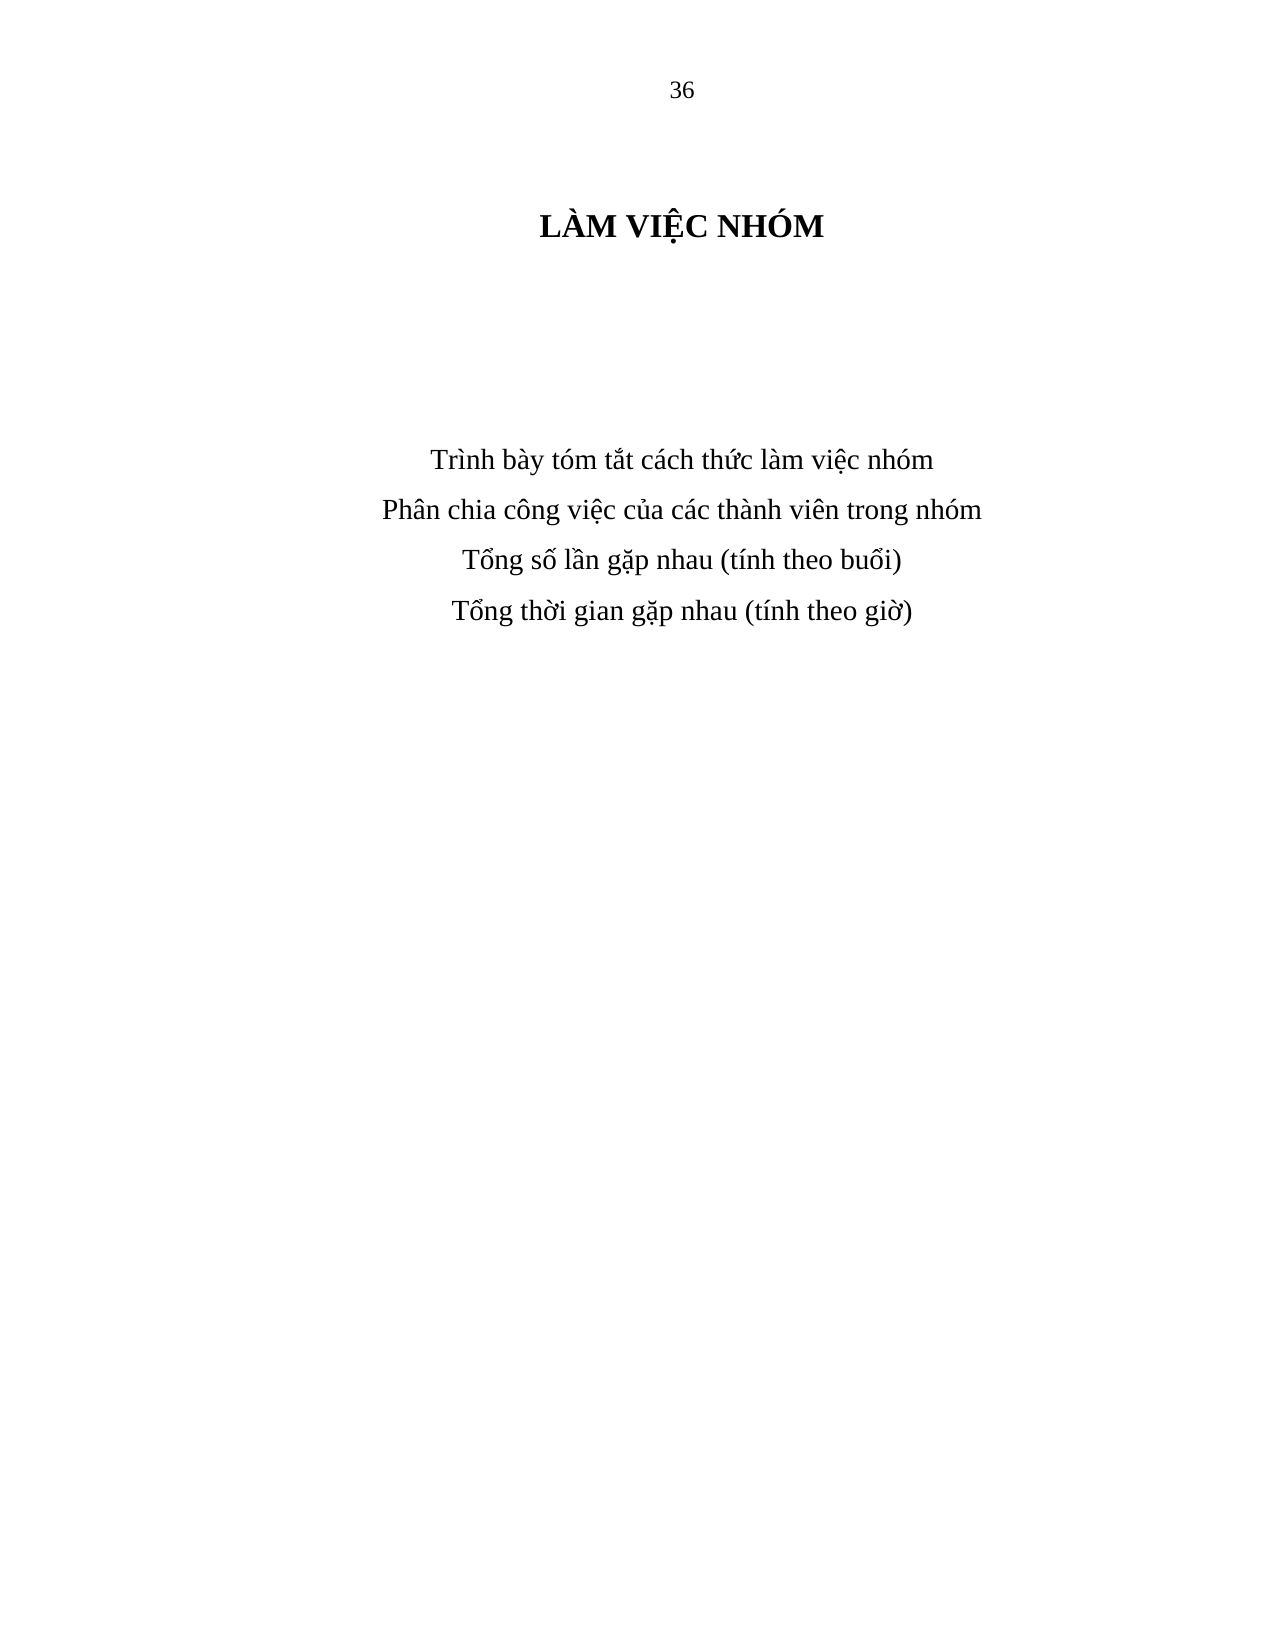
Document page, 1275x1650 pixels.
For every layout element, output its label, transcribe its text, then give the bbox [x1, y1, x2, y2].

text LÀM VIỆC NHÓM [207, 207, 1157, 245]
text Trình bày tóm tắt cách thức làm việc nhóm [207, 442, 1157, 475]
text Tổng thời gian gặp nhau (tính theo giờ) [207, 593, 1157, 626]
text Phân chia công việc của các thành viên trong nhóm [207, 492, 1157, 526]
text Tổng số lần gặp nhau (tính theo buổi) [207, 542, 1157, 576]
